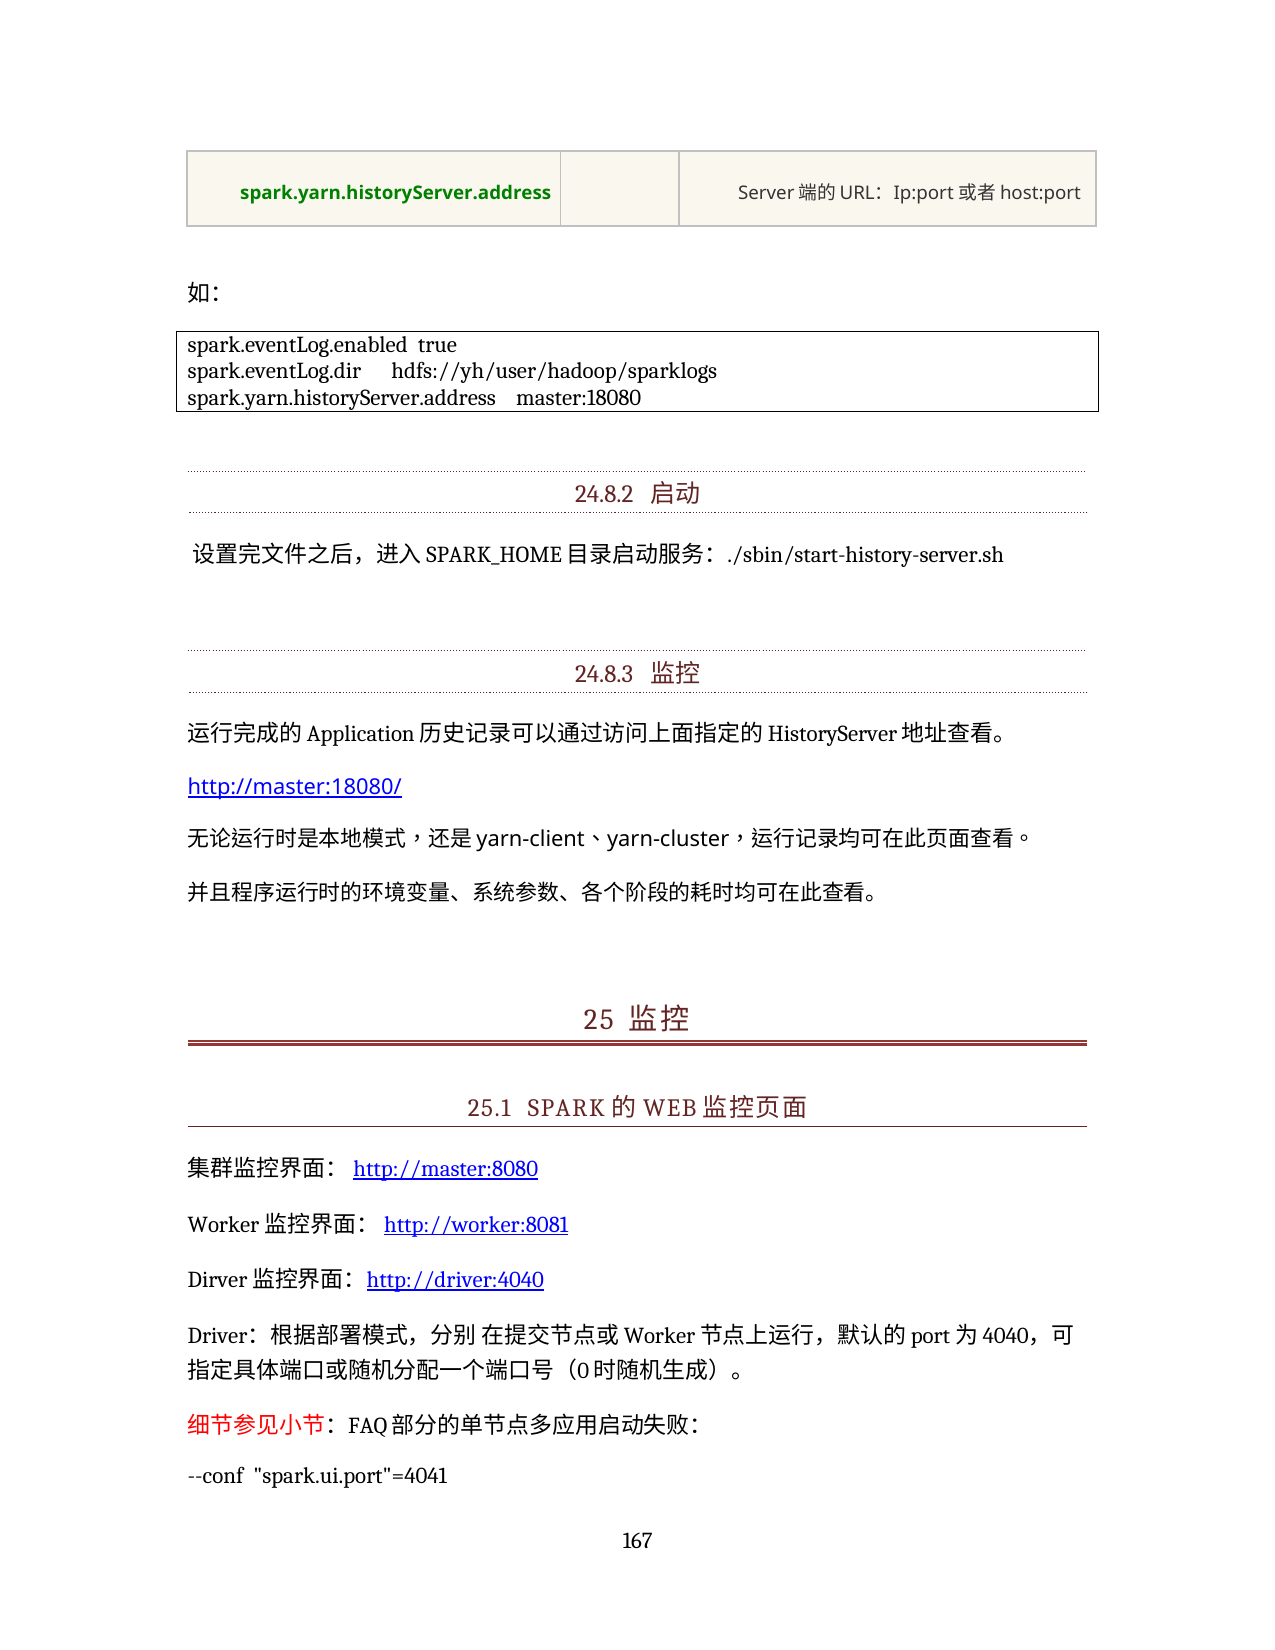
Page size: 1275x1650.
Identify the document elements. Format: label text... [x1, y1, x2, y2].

text http://master:18080/ [187, 771, 1087, 801]
table_cell Server端的URL：Ip:port 或者host:port [680, 152, 1095, 225]
table_cell [561, 152, 678, 225]
text 如： [187, 275, 1087, 308]
table_header spark.eventLog.enabled true spark.eventLog.dir hdfs://yh/user/hadoop/sparklogs spark.yarn.historyServer.address master:18080 [177, 332, 1098, 411]
text Driver：根据部署模式，分别 在提交节点或Worker节点上运行，默认的port为4040，可指定具体端口或随机分配一个端口号（0时随机生成）。 [187, 1317, 1087, 1385]
subtitle 监控 [187, 998, 1087, 1046]
subtitle Spark的Web监控页面 [187, 1090, 1087, 1127]
text 无论运行时是本地模式，还是yarn-client、yarn-cluster，运行记录均可在此页面查看。 [187, 823, 1087, 853]
text Dirver监控界面：http://driver:4040 [187, 1261, 1087, 1294]
text Worker 监控界面： http://worker:8081 [187, 1205, 1087, 1239]
text 细节参见小节：FAQ部分的单节点多应用启动失败： [187, 1407, 1087, 1440]
text 设置完文件之后，进入SPARK_HOME目录启动服务：./sbin/start-history-server.sh [187, 536, 1087, 569]
table_cell spark.yarn.historyServer.address [188, 152, 560, 225]
text 集群监控界面： http://master:8080 [187, 1150, 1087, 1183]
subtitle 监控 [187, 650, 1087, 693]
text --conf "spark.ui.port"=4041 [187, 1463, 1087, 1489]
subtitle 启动 [187, 471, 1087, 513]
text 运行完成的Application历史记录可以通过访问上面指定的HistoryServer地址查看。 [187, 715, 1087, 748]
text 并且程序运行时的环境变量、系统参数、各个阶段的耗时均可在此查看。 [187, 875, 1087, 907]
